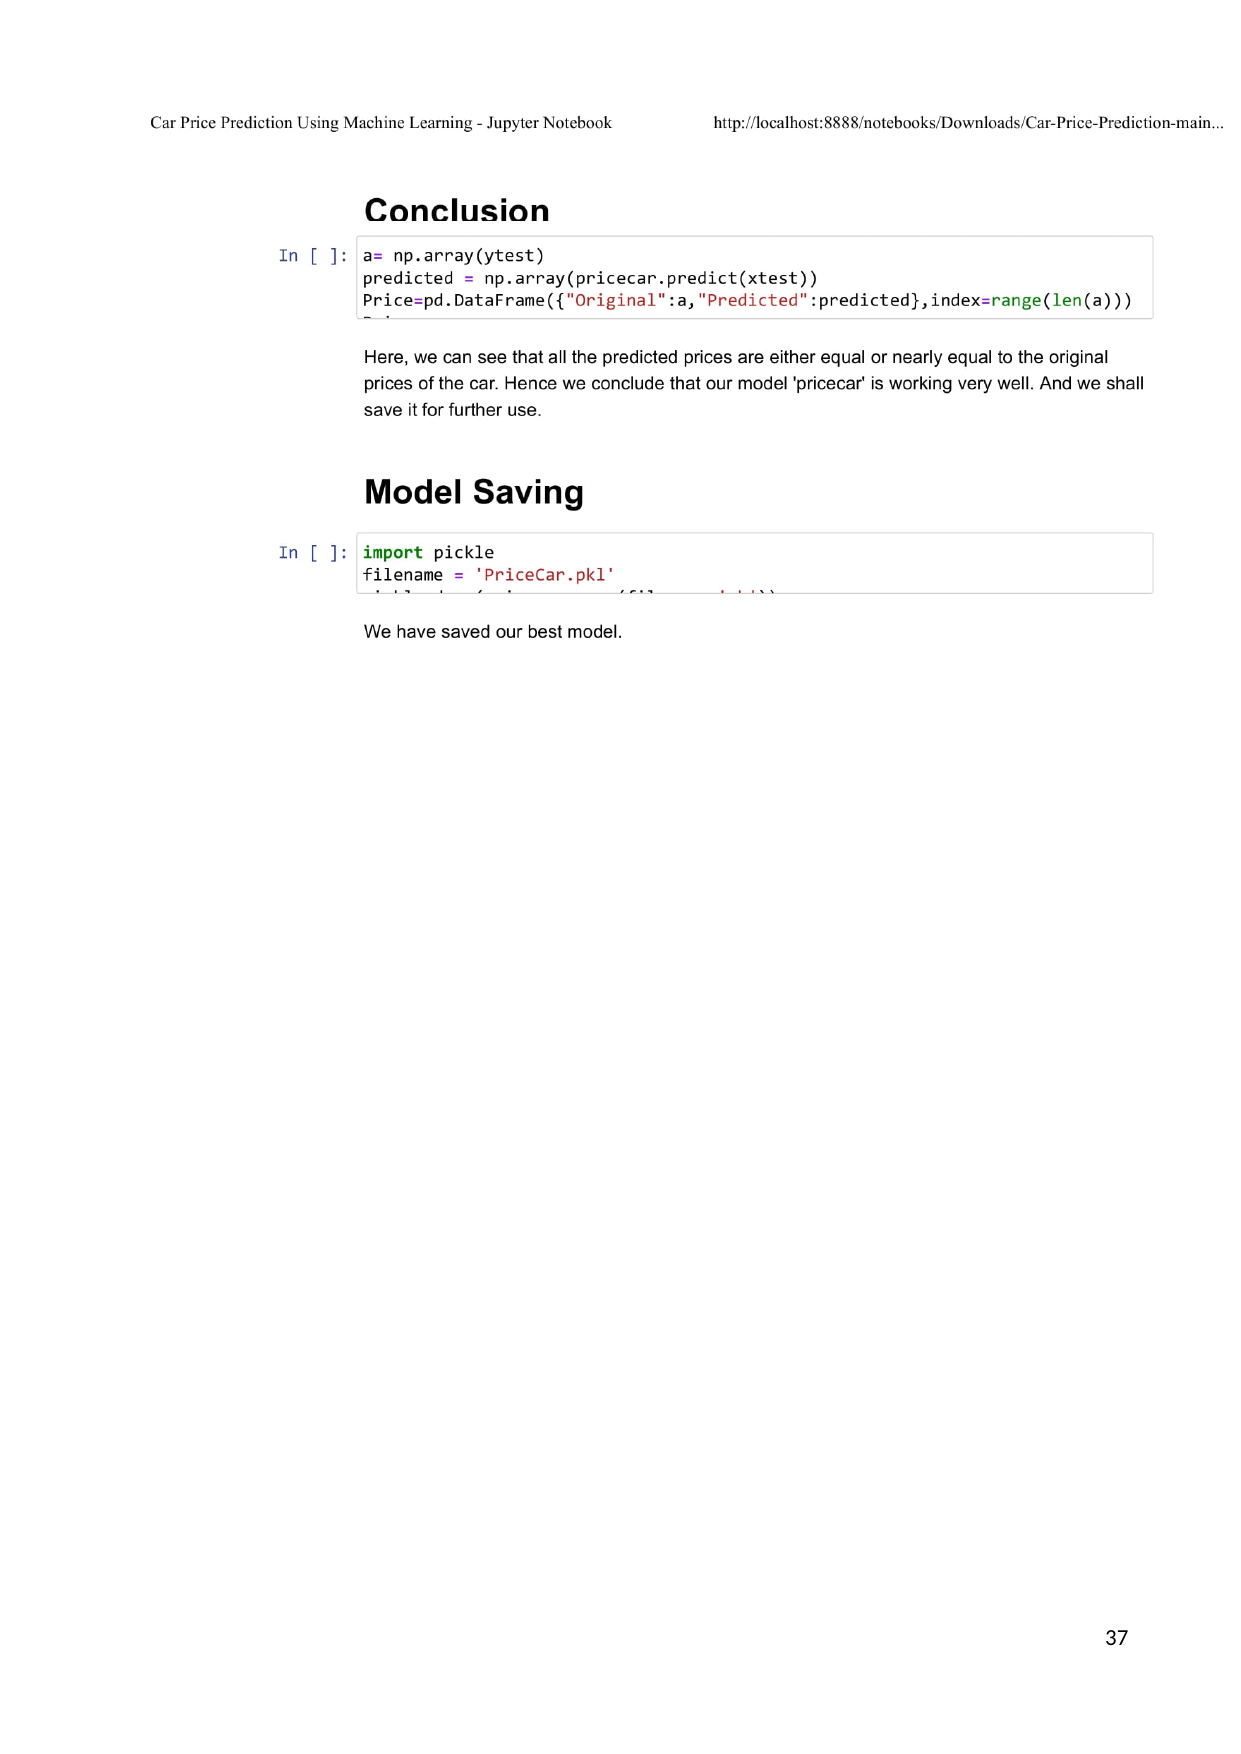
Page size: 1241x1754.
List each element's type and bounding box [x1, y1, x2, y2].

picture [150, 112, 1224, 1464]
